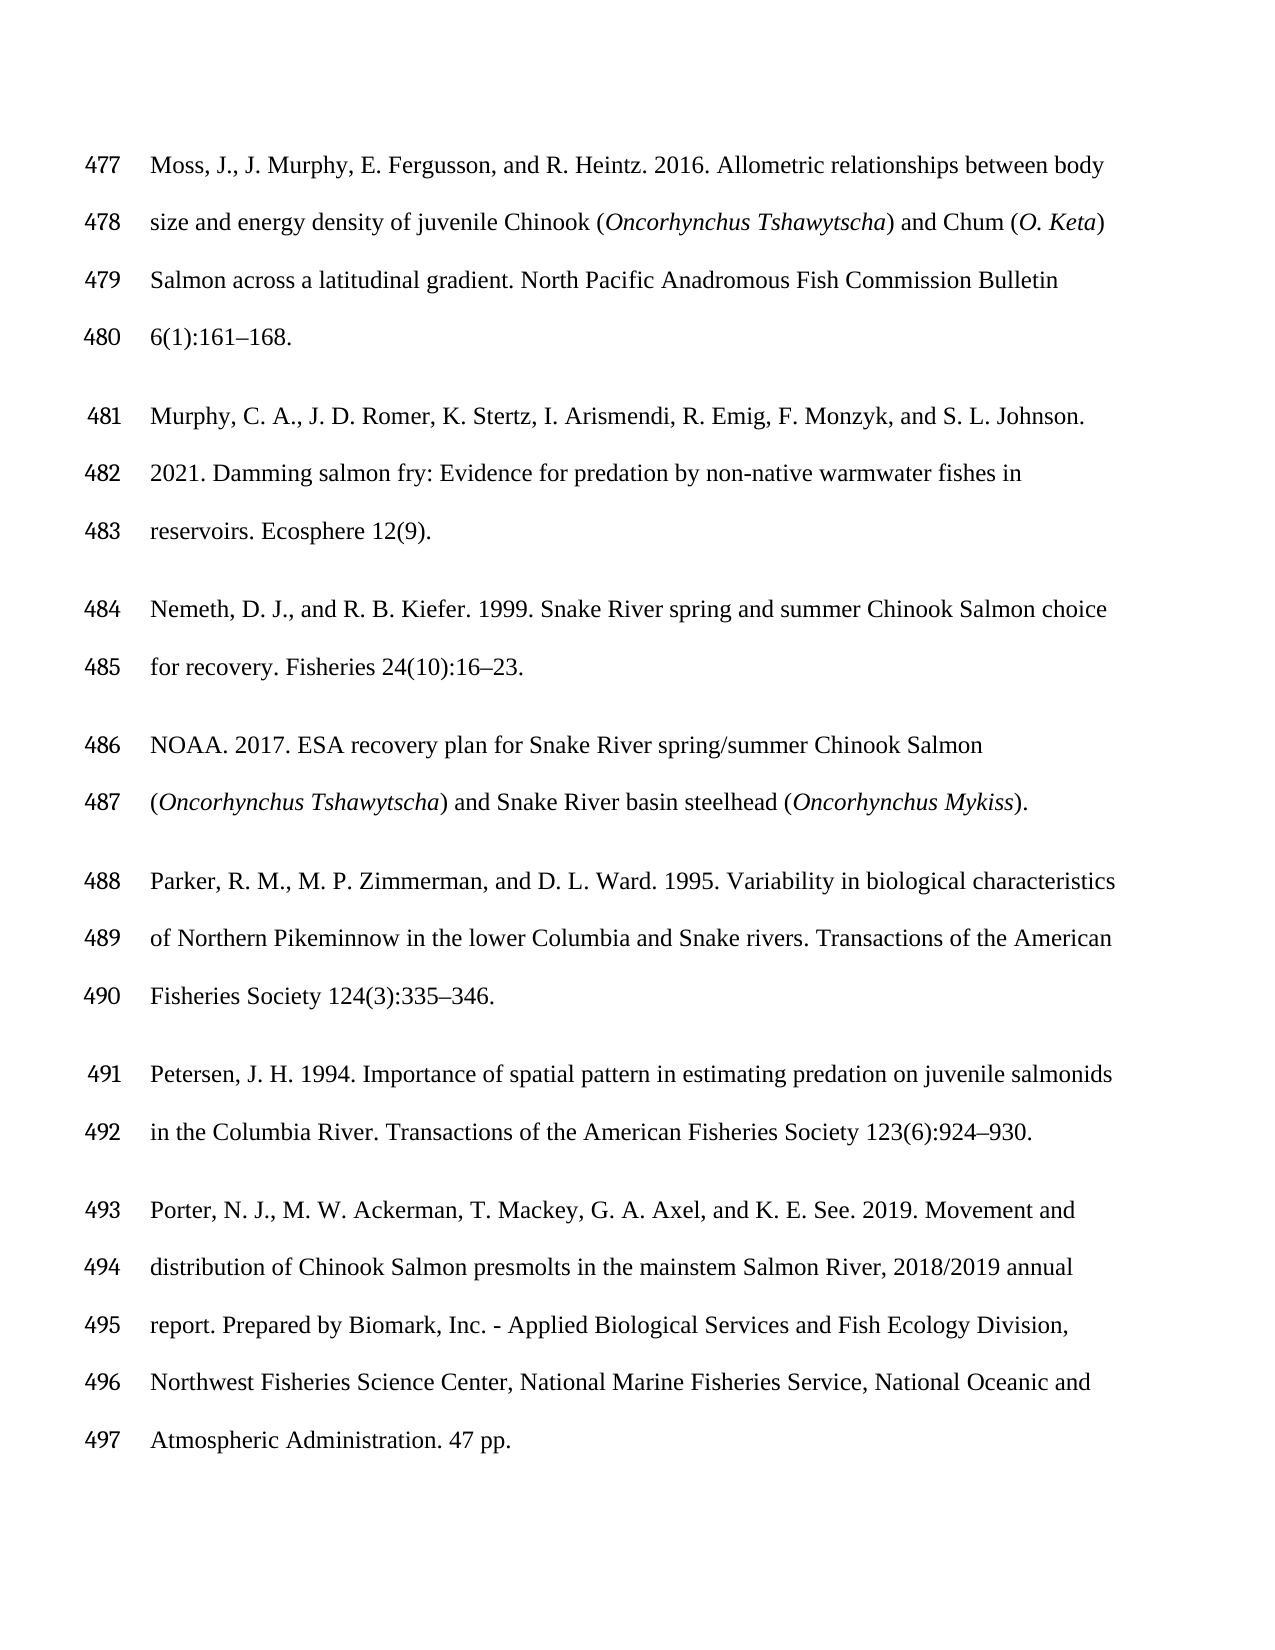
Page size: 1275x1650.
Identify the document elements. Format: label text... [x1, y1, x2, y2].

text Petersen, J. H. 1994. Importance of spatial pattern in estimating predation on juvenile salmonids in the Columbia River. Transactions of the American Fisheries Society 123(6):924–930. [150, 1059, 1125, 1145]
text Nemeth, D. J., and R. B. Kiefer. 1999. Snake River spring and summer Chinook Salmon choice for recovery. Fisheries 24(10):16–23. [150, 594, 1125, 680]
text Moss, J., J. Murphy, E. Fergusson, and R. Heintz. 2016. Allometric relationships between body size and energy density of juvenile Chinook (Oncorhynchus Tshawytscha) and Chum (O. Keta) Salmon across a latitudinal gradient. North Pacific Anadromous Fish Commission Bulletin 6(1):161–168. [150, 150, 1125, 351]
text NOAA. 2017. ESA recovery plan for Snake River spring/summer Chinook Salmon (Oncorhynchus Tshawytscha) and Snake River basin steelhead (Oncorhynchus Mykiss). [150, 730, 1125, 816]
text Parker, R. M., M. P. Zimmerman, and D. L. Ward. 1995. Variability in biological characteristics of Northern Pikeminnow in the lower Columbia and Snake rivers. Transactions of the American Fisheries Society 124(3):335–346. [150, 866, 1125, 1009]
text Porter, N. J., M. W. Ackerman, T. Mackey, G. A. Axel, and K. E. See. 2019. Movement and distribution of Chinook Salmon presmolts in the mainstem Salmon River, 2018/2019 annual report. Prepared by Biomark, Inc. - Applied Biological Services and Fish Ecology Division, Northwest Fisheries Science Center, National Marine Fisheries Service, National Oceanic and Atmospheric Administration. 47 pp. [150, 1195, 1125, 1454]
text Murphy, C. A., J. D. Romer, K. Stertz, I. Arismendi, R. Emig, F. Monzyk, and S. L. Johnson. 2021. Damming salmon fry: Evidence for predation by non-native warmwater fishes in reservoirs. Ecosphere 12(9). [150, 401, 1125, 544]
